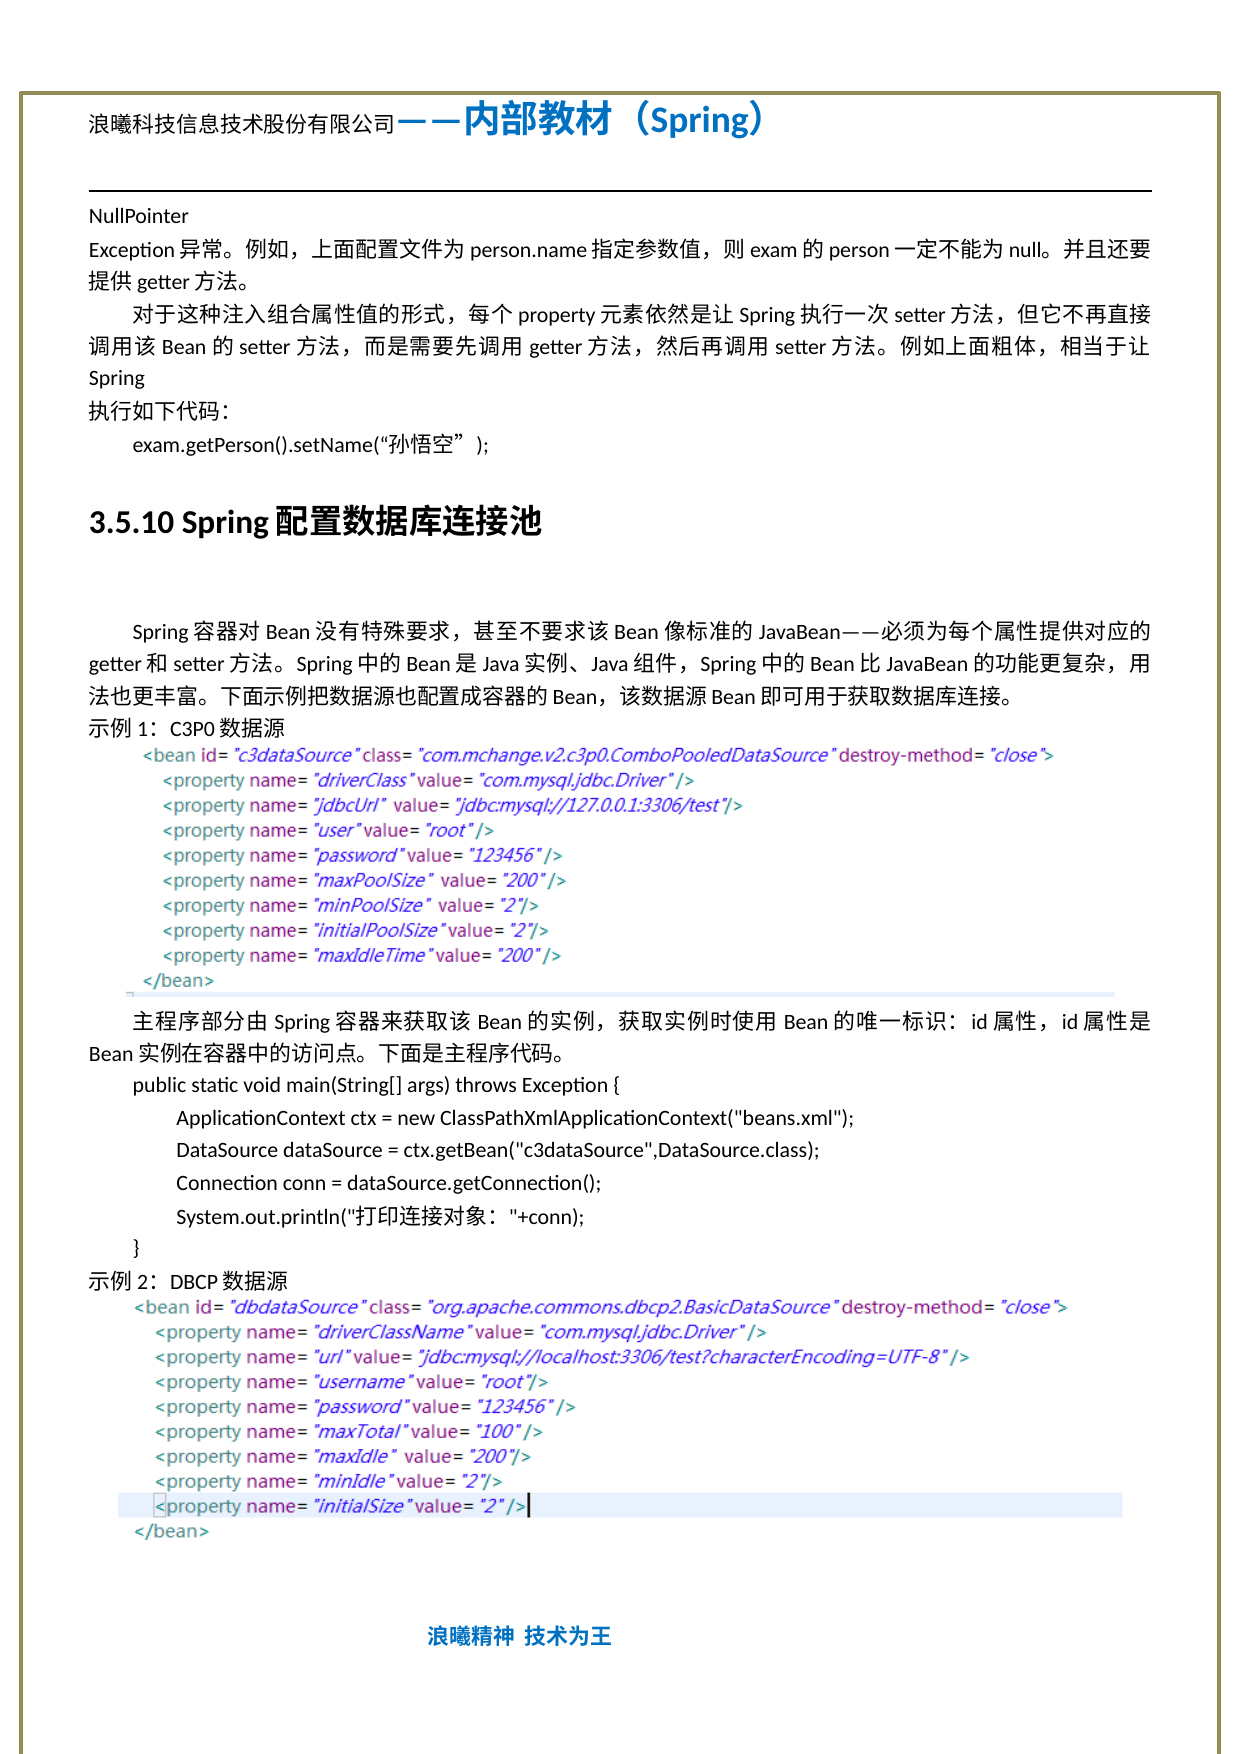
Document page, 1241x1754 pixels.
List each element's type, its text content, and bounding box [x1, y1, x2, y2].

picture [125, 743, 1115, 997]
picture [118, 1295, 1123, 1545]
text DataSource dataSource = ctx.getBean("c3dataSource",DataSource.class); [89, 1133, 1152, 1166]
text 示例1：C3P0数据源 [89, 711, 1152, 743]
text } [89, 1231, 1152, 1263]
text Connection conn = dataSource.getConnection(); [89, 1166, 1152, 1198]
text public static void main(String[] args) throws Exception { [89, 1068, 1152, 1101]
text System.out.println("打印连接对象："+conn); [89, 1198, 1152, 1231]
text 示例2：DBCP数据源 [89, 1263, 1152, 1296]
text ApplicationContext ctx = new ClassPathXmlApplicationContext("beans.xml"); [89, 1101, 1152, 1133]
text exam.getPerson().setName(“孙悟空”); [89, 426, 1152, 459]
text 对于这种注入组合属性值的形式，每个property元素依然是让Spring执行一次setter方法，但它不再直接调用该Bean的setter方法，而是需要先调用getter方法，然后再调用setter方法。例如上面粗体，相当于让Spring [89, 296, 1152, 394]
text 主程序部分由Spring容器来获取该Bean的实例，获取实例时使用Bean的唯一标识：id属性，id属性是Bean实例在容器中的访问点。下面是主程序代码。 [89, 1003, 1152, 1068]
text 执行如下代码： [89, 394, 1152, 426]
text Spring容器对Bean没有特殊要求，甚至不要求该Bean像标准的JavaBean——必须为每个属性提供对应的getter和setter方法。Spring中的Bean是Java实例、Java组件，Spring中的Bean比JavaBean的功能更复杂，用法也更丰富。下面示例把数据源也配置成容器的Bean，该数据源Bean即可用于获取数据库连接。 [89, 613, 1152, 711]
subtitle 3.5.10 Spring配置数据库连接池 [89, 486, 1152, 551]
text Exception异常。例如，上面配置文件为person.name指定参数值，则exam的person一定不能为null。并且还要提供getter方法。 [89, 231, 1152, 296]
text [89, 199, 1152, 231]
